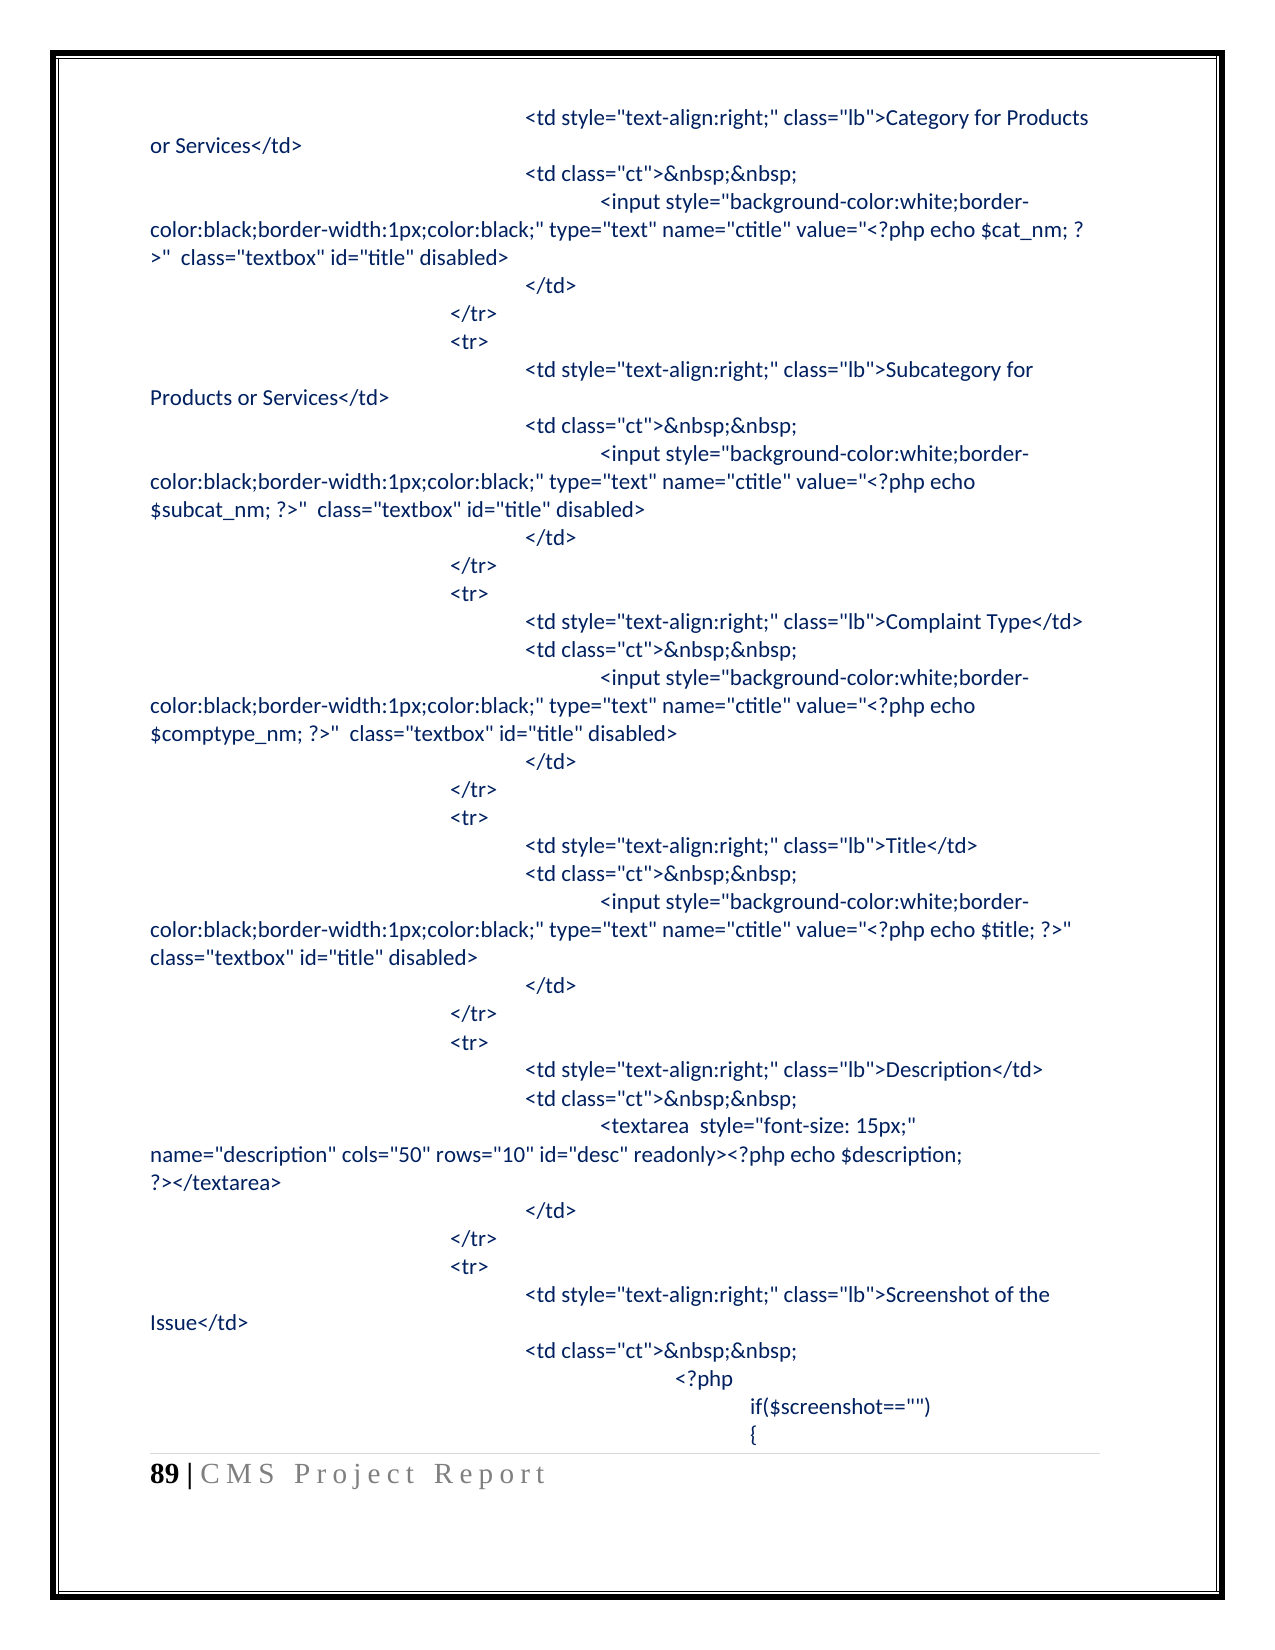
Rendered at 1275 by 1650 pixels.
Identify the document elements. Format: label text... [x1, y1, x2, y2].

text <td class="ct">&nbsp;&nbsp; [150, 859, 1100, 887]
text <td style="text-align:right;" class="lb">Complaint Type</td> [150, 607, 1100, 635]
text if($screenshot=="") [150, 1392, 1100, 1420]
text <td style="text-align:right;" class="lb">Description</td> [150, 1056, 1100, 1084]
text </tr> [150, 775, 1100, 803]
text </tr> [150, 299, 1100, 327]
text </tr> [150, 551, 1100, 579]
text <tr> [150, 579, 1100, 607]
text <td class="ct">&nbsp;&nbsp; [150, 1084, 1100, 1112]
text <td style="text-align:right;" class="lb">Title</td> [150, 831, 1100, 859]
text <input style="background-color:white;border-color:black;border-width:1px;color:black;" type="text" name="ctitle" value="<?php echo $subcat_nm; ?>" class="textbox" id="title" disabled> [150, 439, 1100, 523]
text <td class="ct">&nbsp;&nbsp; [150, 411, 1100, 439]
text <tr> [150, 1252, 1100, 1280]
text <?php [150, 1364, 1100, 1392]
text <input style="background-color:white;border-color:black;border-width:1px;color:black;" type="text" name="ctitle" value="<?php echo $title; ?>" class="textbox" id="title" disabled> [150, 887, 1100, 972]
text </td> [150, 1196, 1100, 1224]
text <td class="ct">&nbsp;&nbsp; [150, 635, 1100, 663]
text <textarea style="font-size: 15px;" name="description" cols="50" rows="10" id="desc" readonly><?php echo $description; ?></textarea> [150, 1112, 1100, 1196]
text <input style="background-color:white;border-color:black;border-width:1px;color:black;" type="text" name="ctitle" value="<?php echo $cat_nm; ?>" class="textbox" id="title" disabled> [150, 187, 1100, 271]
text </td> [150, 523, 1100, 551]
text </td> [150, 747, 1100, 775]
text { [150, 1420, 1100, 1448]
text <td class="ct">&nbsp;&nbsp; [150, 159, 1100, 187]
text </td> [150, 972, 1100, 999]
text </tr> [150, 999, 1100, 1028]
text <tr> [150, 803, 1100, 831]
text <td style="text-align:right;" class="lb">Category for Products or Services</td> [150, 103, 1100, 159]
text <td class="ct">&nbsp;&nbsp; [150, 1336, 1100, 1364]
text <tr> [150, 1028, 1100, 1056]
text <td style="text-align:right;" class="lb">Subcategory for Products or Services</td> [150, 355, 1100, 411]
text <td style="text-align:right;" class="lb">Screenshot of the Issue</td> [150, 1280, 1100, 1336]
text <input style="background-color:white;border-color:black;border-width:1px;color:black;" type="text" name="ctitle" value="<?php echo $comptype_nm; ?>" class="textbox" id="title" disabled> [150, 663, 1100, 747]
text </tr> [150, 1224, 1100, 1252]
text <tr> [150, 327, 1100, 355]
text </td> [150, 271, 1100, 299]
